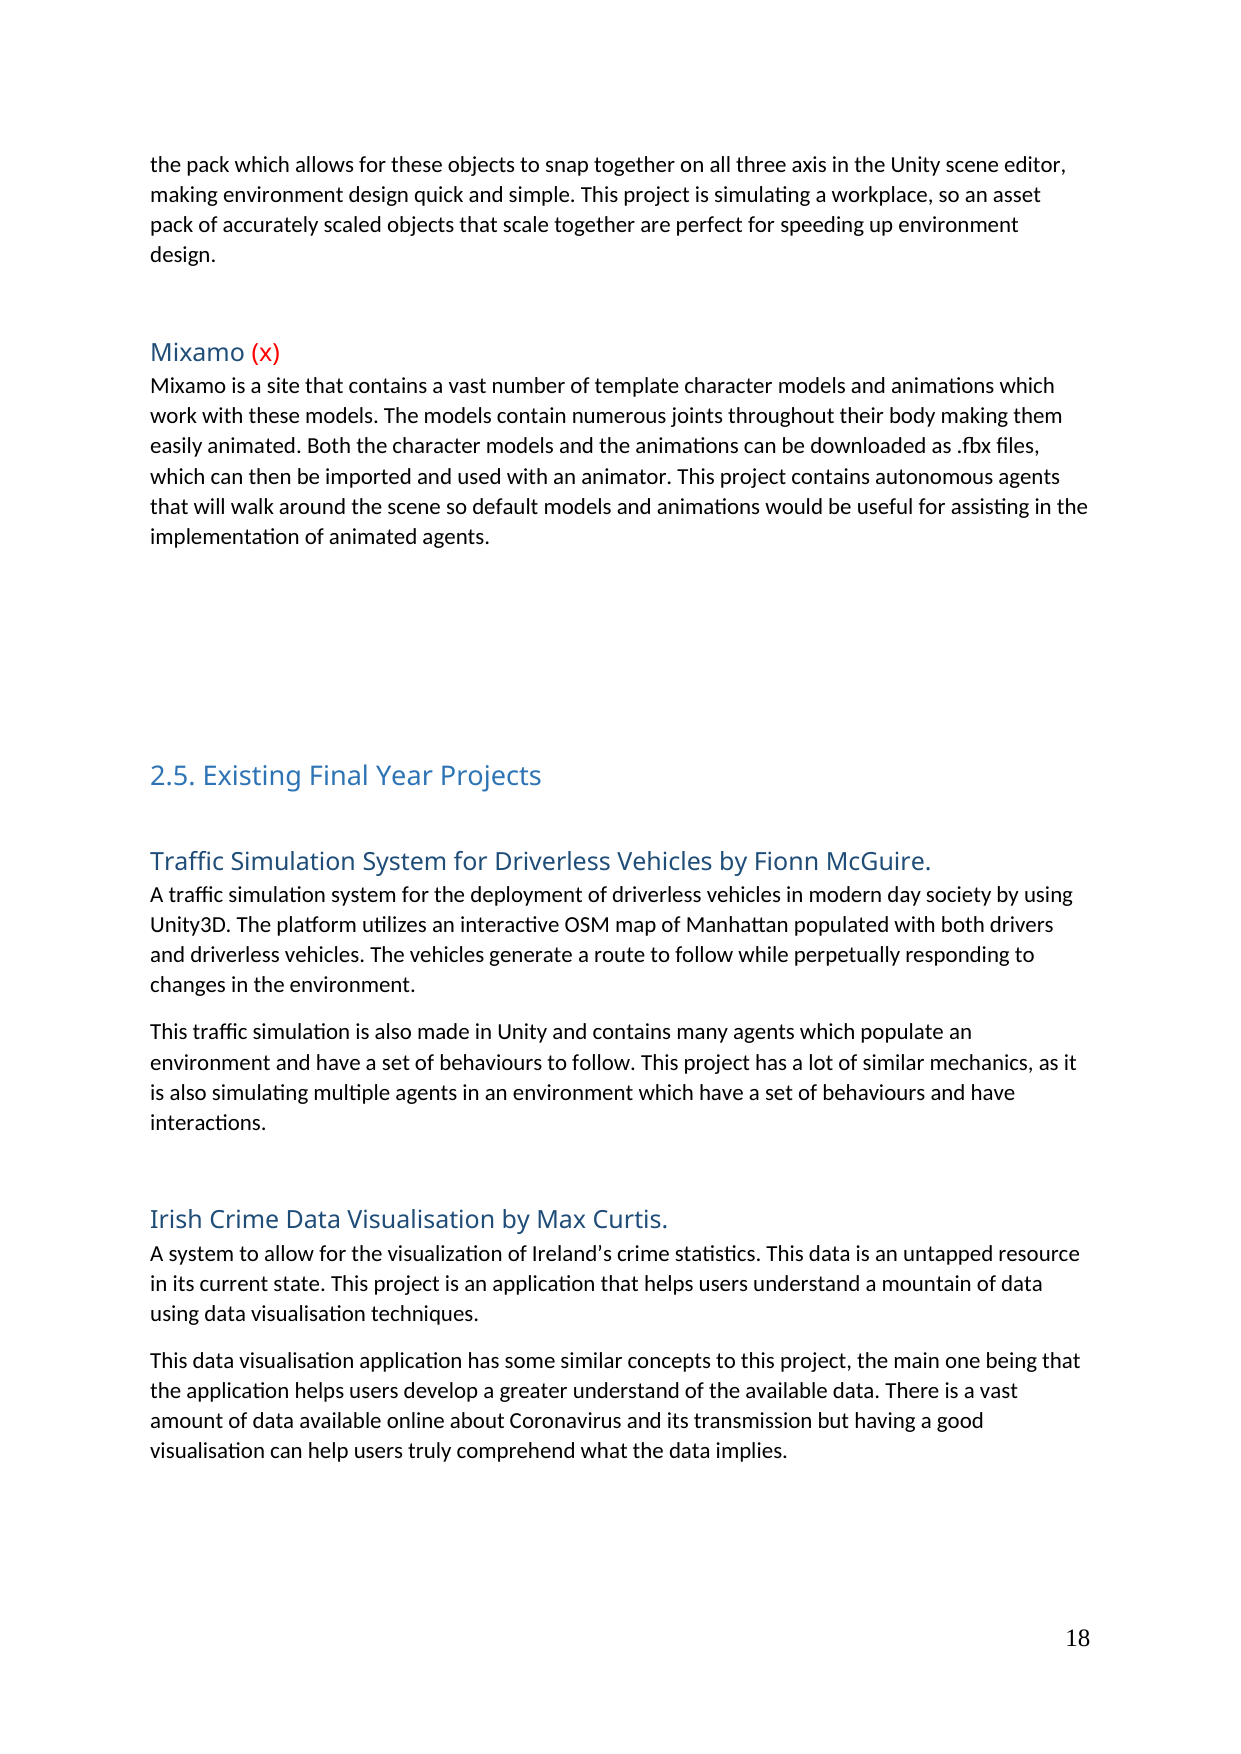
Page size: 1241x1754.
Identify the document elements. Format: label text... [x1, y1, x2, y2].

subtitle Mixamo (x) [150, 334, 1090, 368]
subtitle Traffic Simulation System for Driverless Vehicles by Fionn McGuire. [150, 843, 1090, 877]
subtitle 2.5. Existing Final Year Projects [150, 757, 1090, 793]
text A system to allow for the visualization of Ireland’s crime statistics. This data is an untapped resource in its current state. This project is an application that helps users understand a mountain of data using data visualisation techniques. [150, 1239, 1090, 1327]
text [150, 150, 1090, 269]
subtitle Irish Crime Data Visualisation by Max Curtis. [150, 1202, 1090, 1236]
text This data visualisation application has some similar concepts to this project, the main one being that the application helps users develop a greater understand of the available data. There is a vast amount of data available online about Coronavirus and its transmission but having a good visualisation can help users truly comprehend what the data implies. [150, 1346, 1090, 1464]
text This traffic simulation is also made in Unity and contains many agents which populate an environment and have a set of behaviours to follow. This project has a lot of similar mechanics, as it is also simulating multiple agents in an environment which have a set of behaviours and have interactions. [150, 1017, 1090, 1136]
text A traffic simulation system for the deployment of driverless vehicles in modern day society by using Unity3D. The platform utilizes an interactive OSM map of Manhattan populated with both drivers and driverless vehicles. The vehicles generate a route to follow while perpetually responding to changes in the environment. [150, 880, 1090, 999]
text Mixamo is a site that contains a vast number of template character models and animations which work with these models. The models contain numerous joints throughout their body making them easily animated. Both the character models and the animations can be downloaded as .fbx files, which can then be imported and used with an animator. This project contains autonomous agents that will walk around the scene so default models and animations would be useful for assisting in the implementation of animated agents. [150, 371, 1090, 550]
